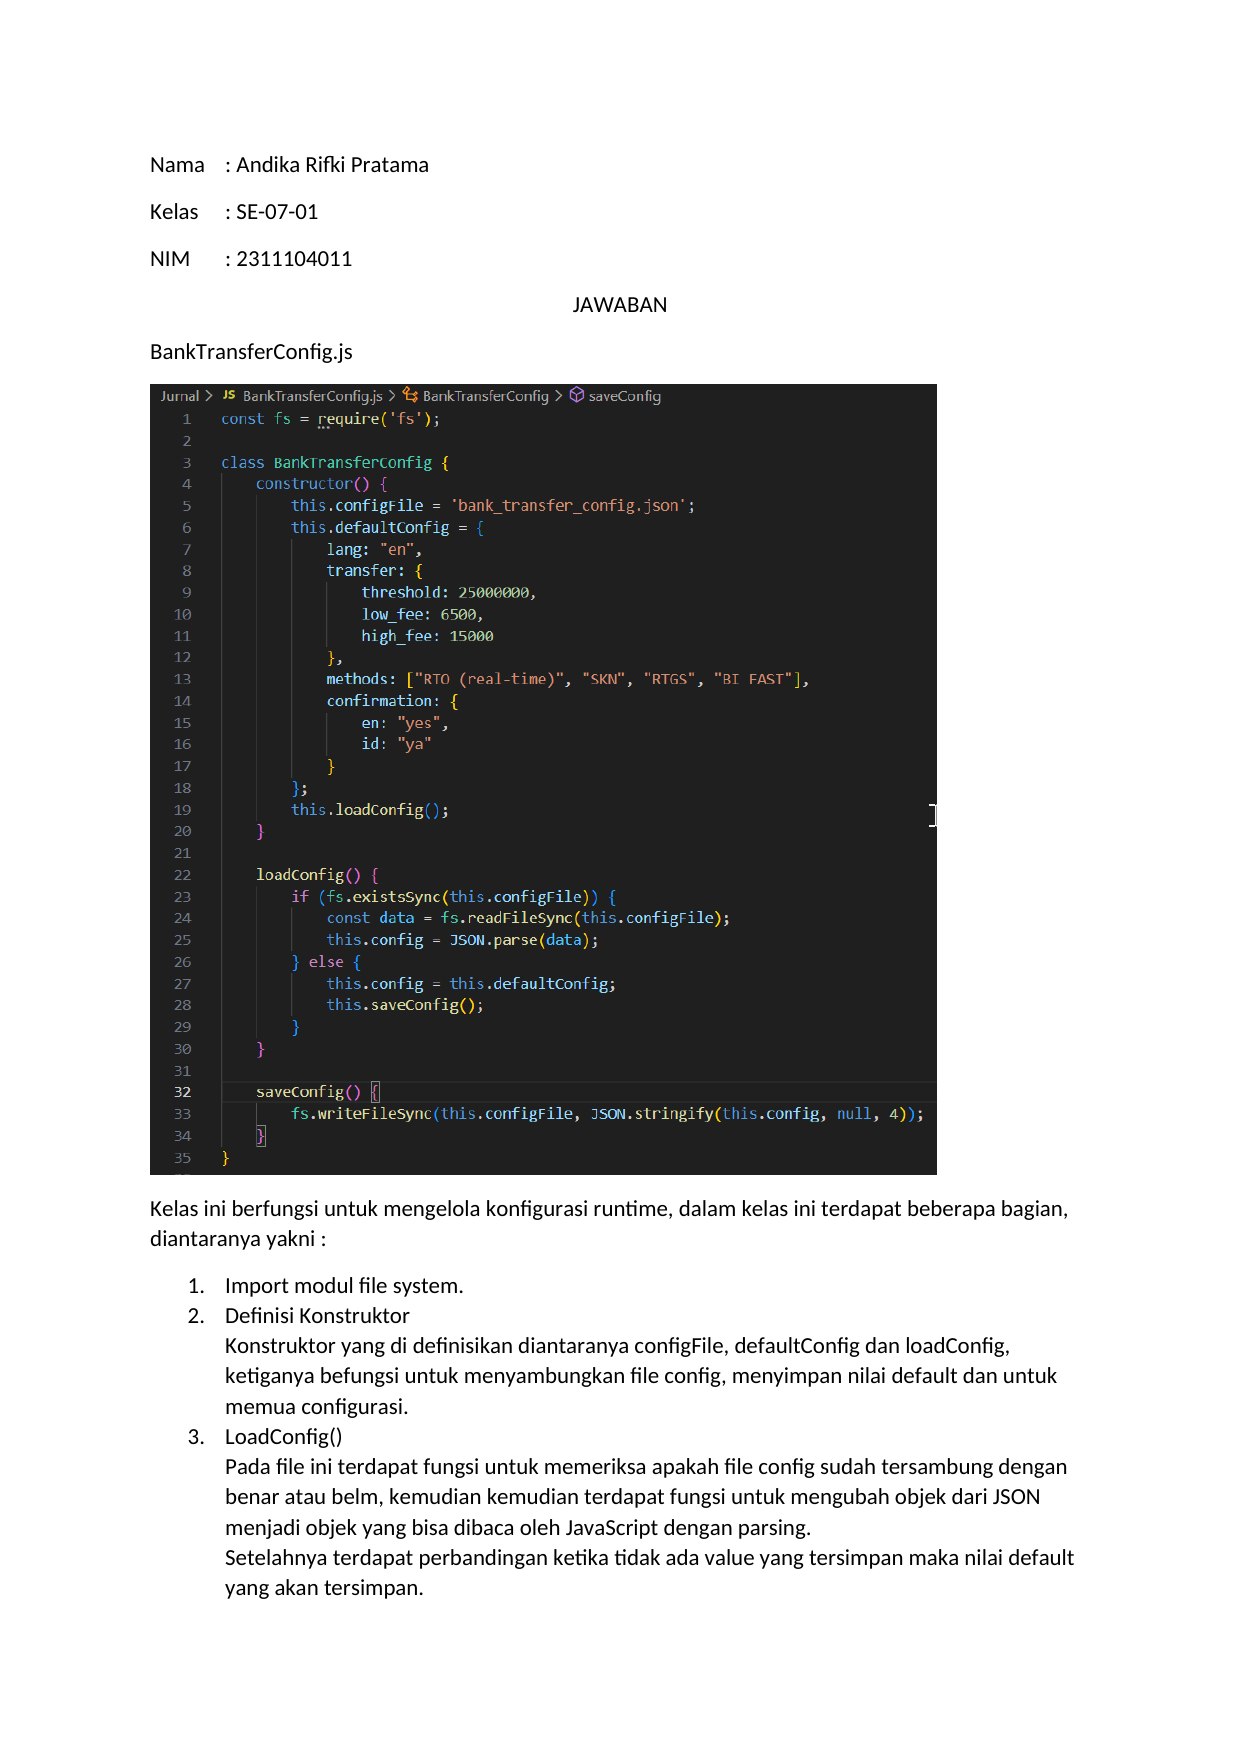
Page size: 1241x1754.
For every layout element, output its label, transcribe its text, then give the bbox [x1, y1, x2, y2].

text Kelas : SE-07-01 [150, 197, 1090, 225]
text NIM : 2311104011 [150, 244, 1090, 272]
list Setelahnya terdapat perbandingan ketika tidak ada value yang tersimpan maka nilai default yang akan tersimpan. [225, 1543, 1090, 1601]
text JAWABAN [150, 291, 1090, 319]
text Nama : Andika Rifki Pratama [150, 150, 1090, 178]
text BankTransferConfig.js [150, 337, 1090, 366]
list Definisi Konstruktor [187, 1301, 1090, 1329]
list LoadConfig() [187, 1422, 1090, 1450]
list Konstruktor yang di definisikan diantaranya configFile, defaultConfig dan loadConfig, ketiganya befungsi untuk menyambungkan file config, menyimpan nilai default dan untuk memua configurasi. [225, 1331, 1090, 1420]
picture [150, 384, 937, 1175]
list Pada file ini terdapat fungsi untuk memeriksa apakah file config sudah tersambung dengan benar atau belm, kemudian kemudian terdapat fungsi untuk mengubah objek dari JSON menjadi objek yang bisa dibaca oleh JavaScript dengan parsing. [225, 1452, 1090, 1541]
text Kelas ini berfungsi untuk mengelola konfigurasi runtime, dalam kelas ini terdapat beberapa bagian, diantaranya yakni : [150, 1194, 1090, 1252]
list Import modul file system. [187, 1271, 1090, 1299]
